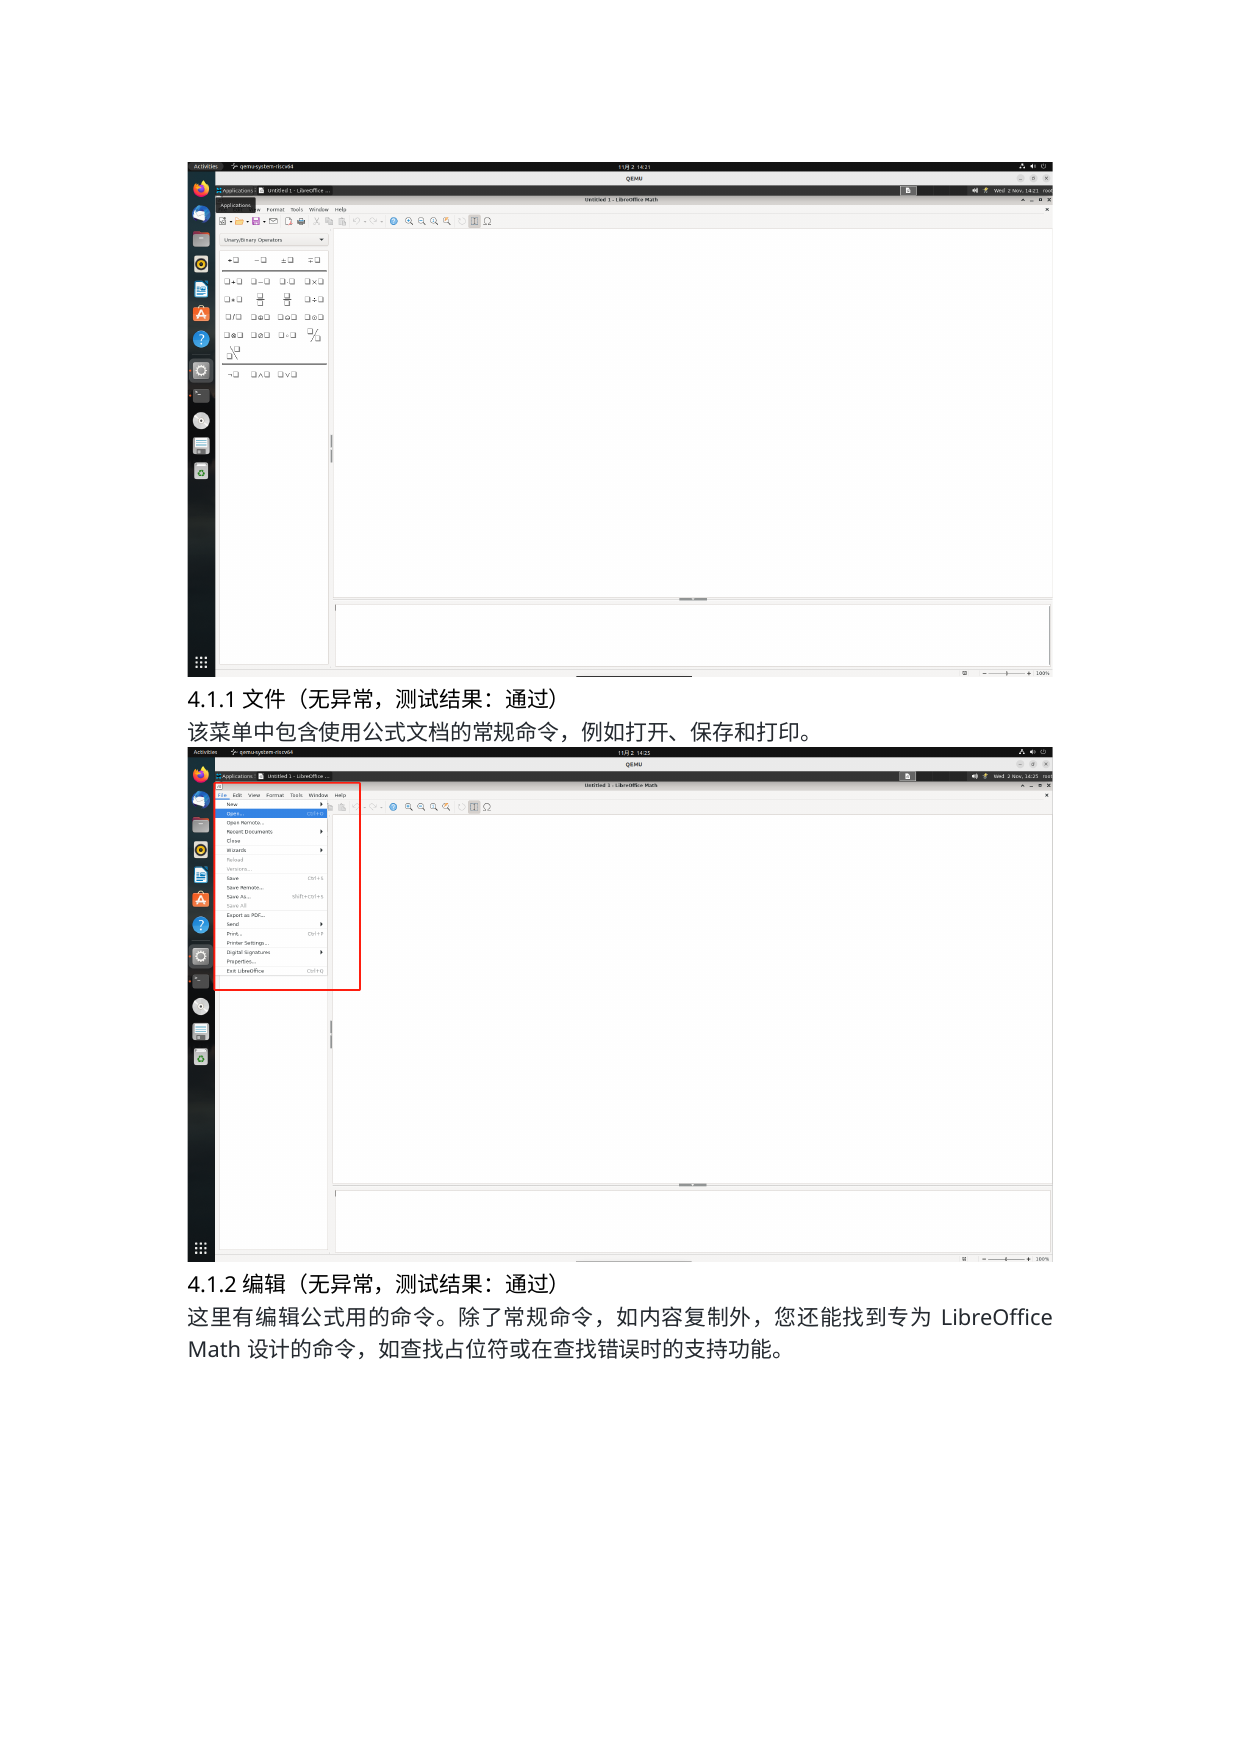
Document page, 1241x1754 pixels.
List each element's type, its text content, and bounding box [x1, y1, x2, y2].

text 4.1.2 编辑（无异常，测试结果：通过） [187, 1267, 1053, 1299]
text 该菜单中包含使用公式文档的常规命令，例如打开、保存和打印。 [187, 714, 1053, 747]
text 4.1.1 文件（无异常，测试结果：通过） [187, 682, 1053, 714]
picture [187, 747, 1053, 1262]
picture [187, 162, 1053, 677]
text 这里有编辑公式用的命令。除了常规命令，如内容复制外，您还能找到专为 LibreOffice Math 设计的命令，如查找占位符或在查找错误时的支持功能。 [187, 1299, 1053, 1364]
